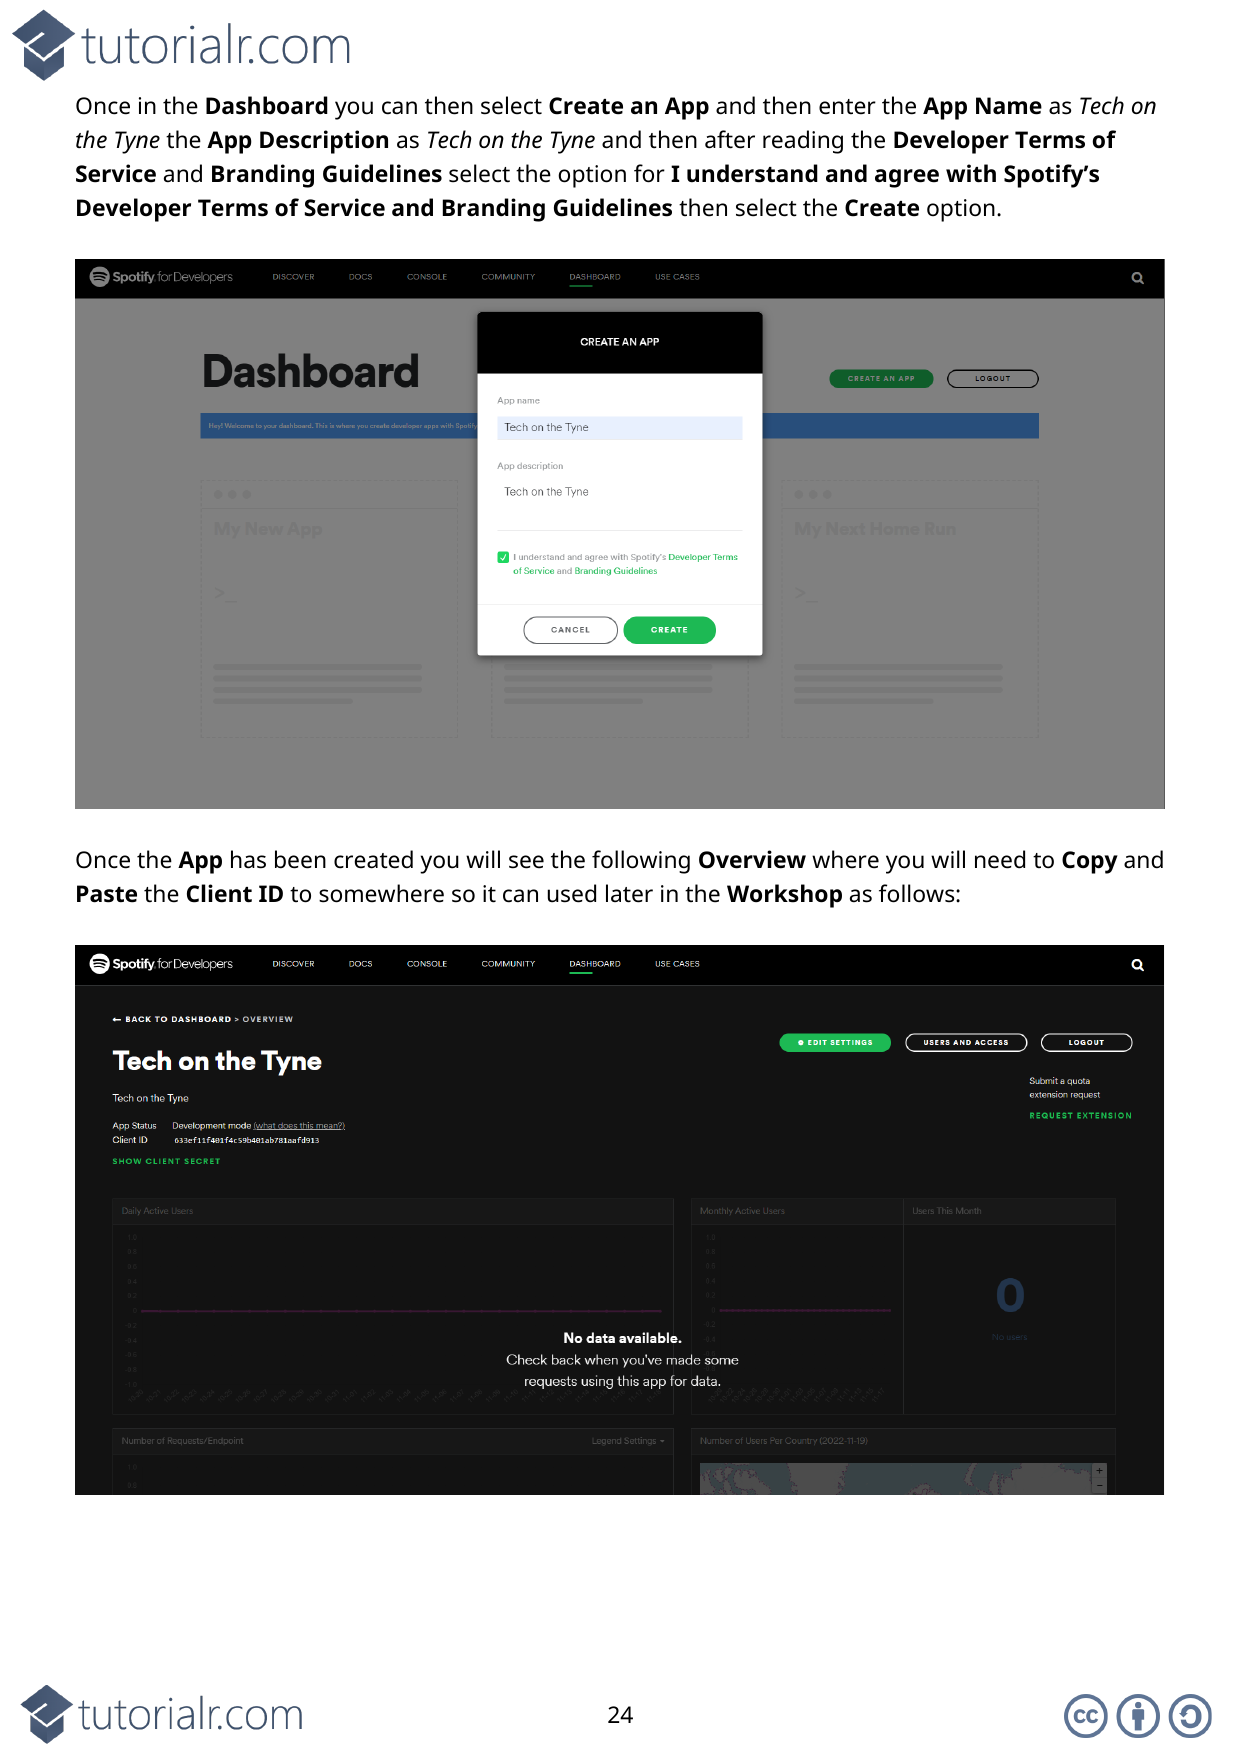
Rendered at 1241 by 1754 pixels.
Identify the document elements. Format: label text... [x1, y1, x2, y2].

picture [75, 259, 1165, 809]
picture [75, 945, 1165, 1495]
picture [17, 1685, 313, 1744]
text Once in the Dashboard you can then select Create an App and then enter the App Name as Tech on the Tyne the App Description as Tech on the Tyne and then after reading the Developer Terms of Service and Branding Guidelines select the option for I understand and agree with Spotify’s Developer Terms of Service and Branding Guidelines then select the Create option. [75, 90, 1165, 223]
picture [8, 9, 363, 81]
text Once the App has been created you will see the following Overview where you will need to Copy and Paste the Client ID to somewhere so it can used later in the Workshop as follows: [75, 844, 1165, 909]
picture [1064, 1694, 1212, 1738]
